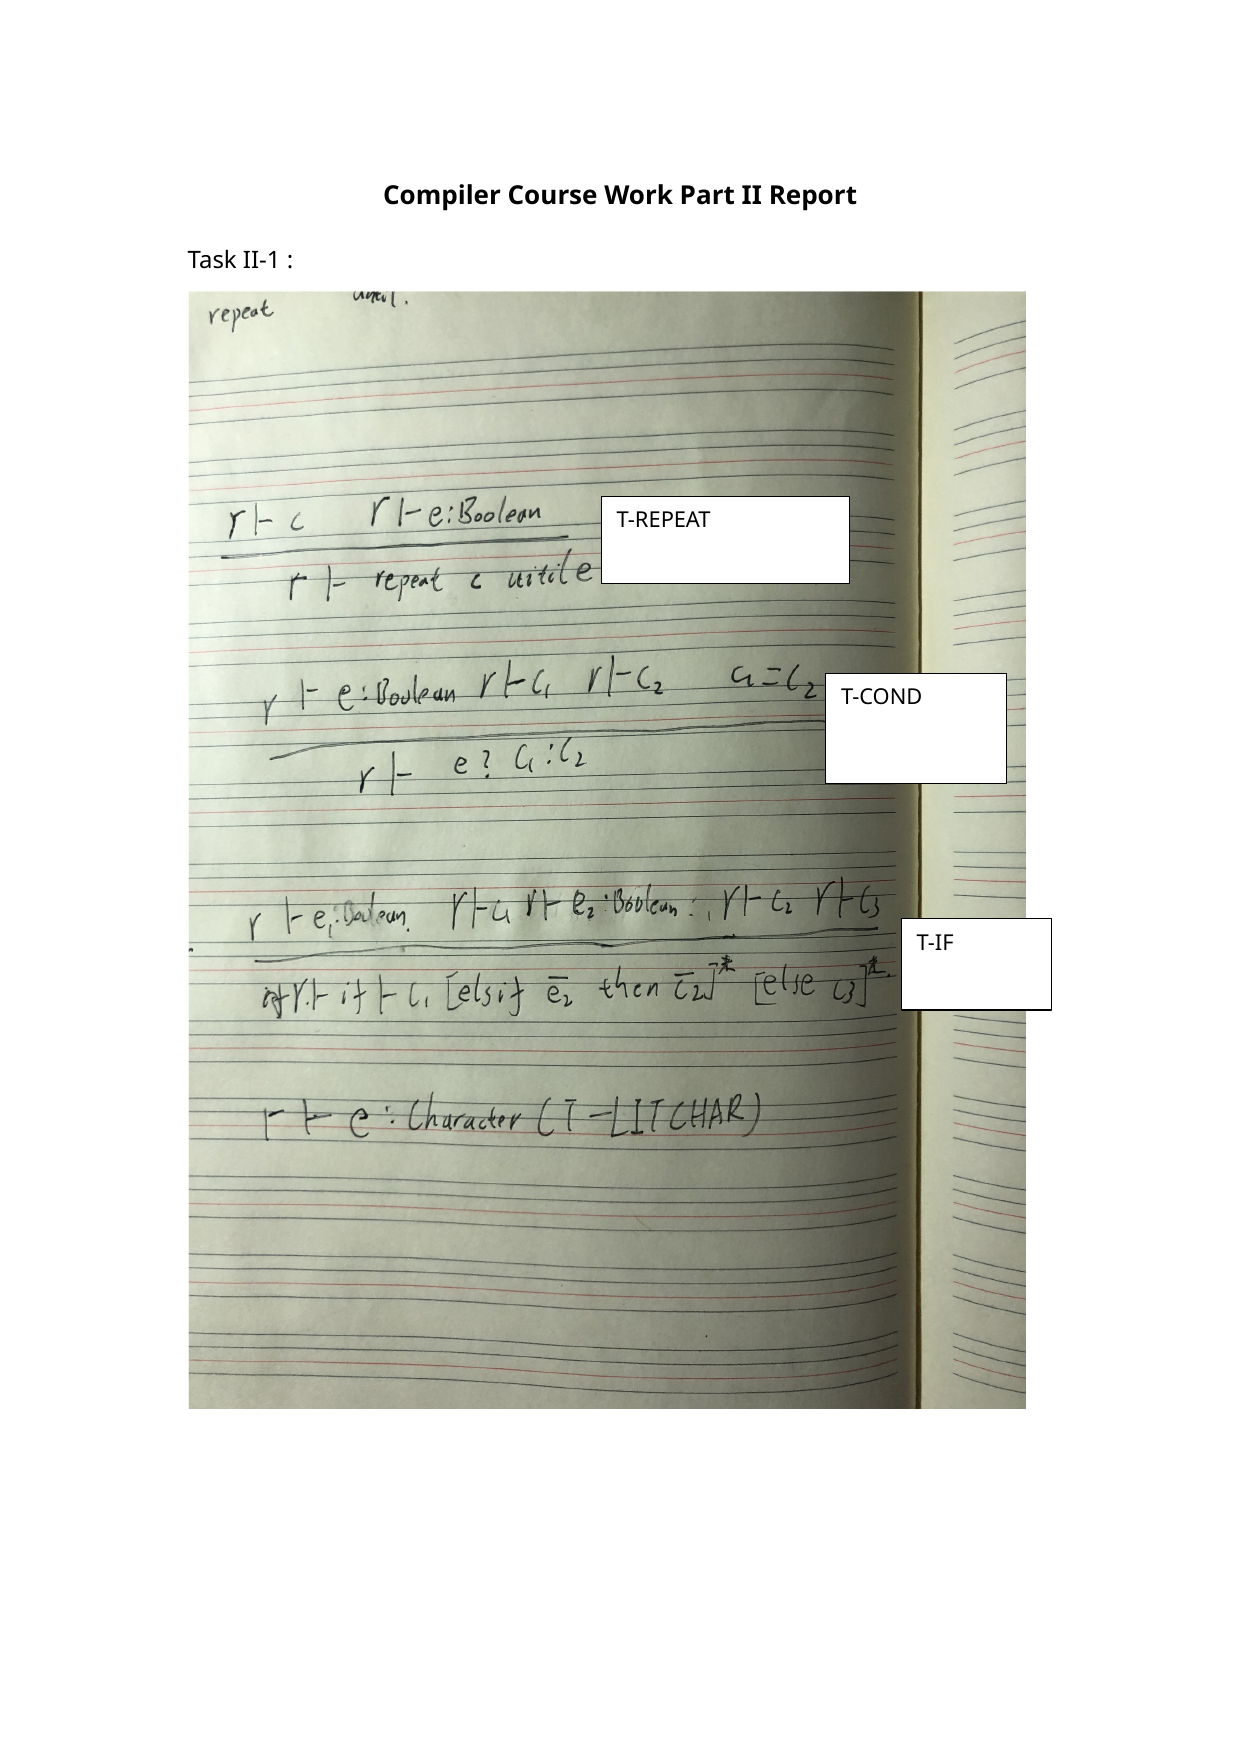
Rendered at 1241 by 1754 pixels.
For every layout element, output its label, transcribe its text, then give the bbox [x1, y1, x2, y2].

picture [189, 293, 1026, 1408]
text Task II-1 : [187, 227, 1053, 292]
text Compiler Course Work Part II Report [187, 162, 1053, 227]
